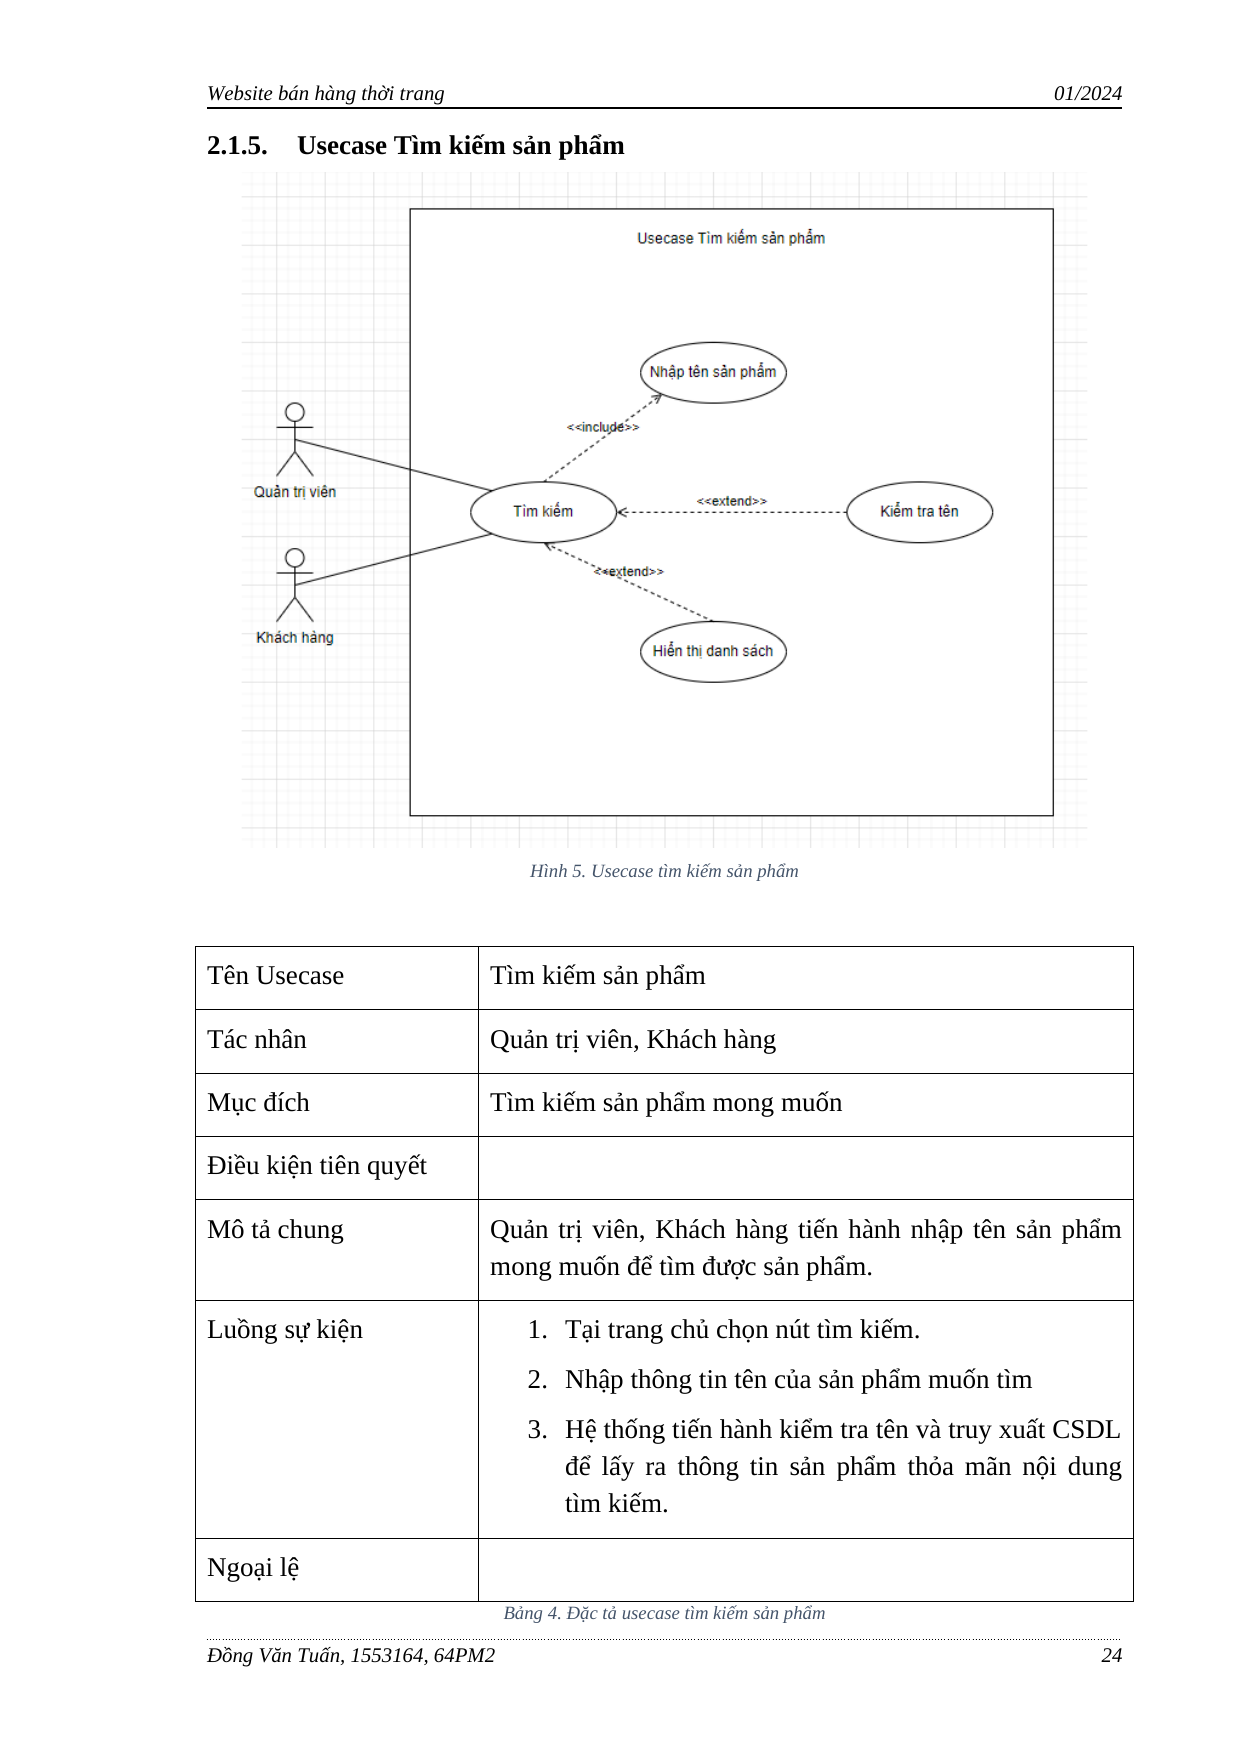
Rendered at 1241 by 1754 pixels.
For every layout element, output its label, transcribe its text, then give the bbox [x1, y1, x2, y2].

table_header Tìm kiếm sản phẩm [479, 947, 1133, 1009]
table_cell Mục đích [196, 1074, 478, 1136]
table_cell Tìm kiếm sản phẩm mong muốn [479, 1074, 1133, 1136]
table_cell Quản trị viên, Khách hàng tiến hành nhập tên sản phẩm mong muốn để tìm được sản phẩm. [479, 1200, 1133, 1300]
table_cell [479, 1539, 1133, 1601]
table_cell Điều kiện tiên quyết [196, 1137, 478, 1199]
table_cell Quản trị viên, Khách hàng [479, 1010, 1133, 1073]
picture [241, 172, 1088, 848]
table_header Tên Usecase [196, 947, 478, 1009]
table_cell Luồng sự kiện [196, 1301, 478, 1537]
table_cell Mô tả chung [196, 1200, 478, 1300]
table_cell Tác nhân [196, 1010, 478, 1073]
table_cell Tại trang chủ chọn nút tìm kiếm. Nhập thông tin tên của sản phẩm muốn tìm Hệ thống tiến hành kiểm tra tên và truy xuất CSDL để lấy ra thông tin sản phẩm thỏa mãn nội dung tìm kiếm. [479, 1301, 1133, 1537]
table_cell Ngoại lệ [196, 1539, 478, 1601]
table_cell [479, 1137, 1133, 1199]
subtitle Usecase Tìm kiếm sản phẩm [207, 129, 1122, 160]
